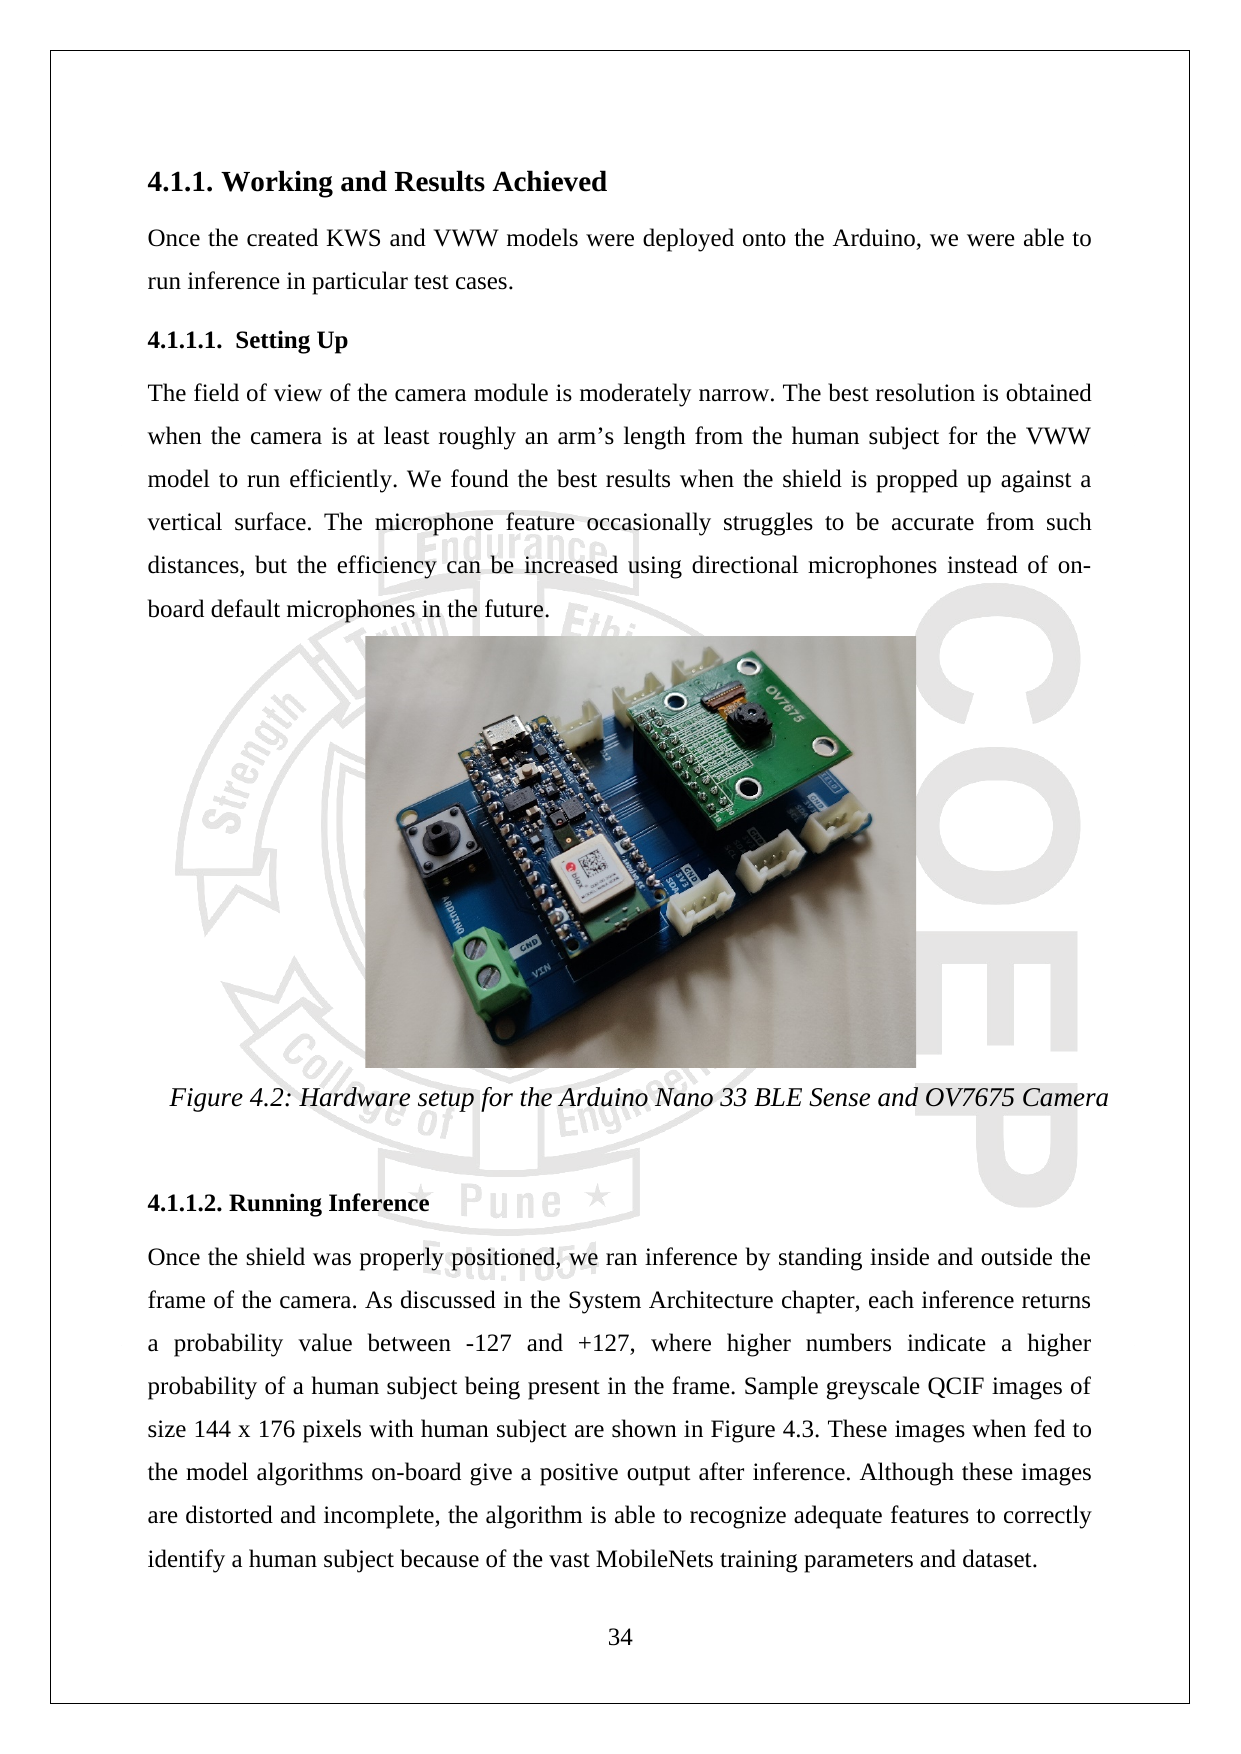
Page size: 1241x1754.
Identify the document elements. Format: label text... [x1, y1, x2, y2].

picture [365, 636, 917, 1068]
text Once the shield was properly positioned, we ran inference by standing inside and outside the frame of the camera. As discussed in the System Architecture chapter, each inference returns a probability value between -127 and +127, where higher numbers indicate a higher probability of a human subject being present in the frame. Sample greyscale QCIF images of size 144 x 176 pixels with human subject are shown in Figure 4.3. These images when fed to the model algorithms on-board give a positive output after inference. Although these images are distorted and incomplete, the algorithm is able to recognize adequate features to correctly identify a human subject because of the vast MobileNets training parameters and dataset. [147, 1242, 1093, 1572]
subtitle Running Inference [147, 1188, 1134, 1217]
text Figure 4.2: Hardware setup for the Arduino Nano 33 BLE Sense and OV7675 Camera [147, 1081, 1134, 1113]
subtitle Working and Results Achieved [147, 164, 1134, 198]
subtitle Setting Up [147, 325, 1134, 353]
text Once the created KWS and VWW models were deployed onto the Arduino, we were able to run inference in particular test cases. [147, 223, 1093, 294]
text The field of view of the camera module is moderately narrow. The best resolution is obtained when the camera is at least roughly an arm’s length from the human subject for the VWW model to run efficiently. We found the best results when the shield is propped up against a vertical surface. The microphone feature occasionally struggles to be accurate from such distances, but the efficiency can be increased using directional microphones instead of on-board default microphones in the future. [147, 378, 1093, 622]
